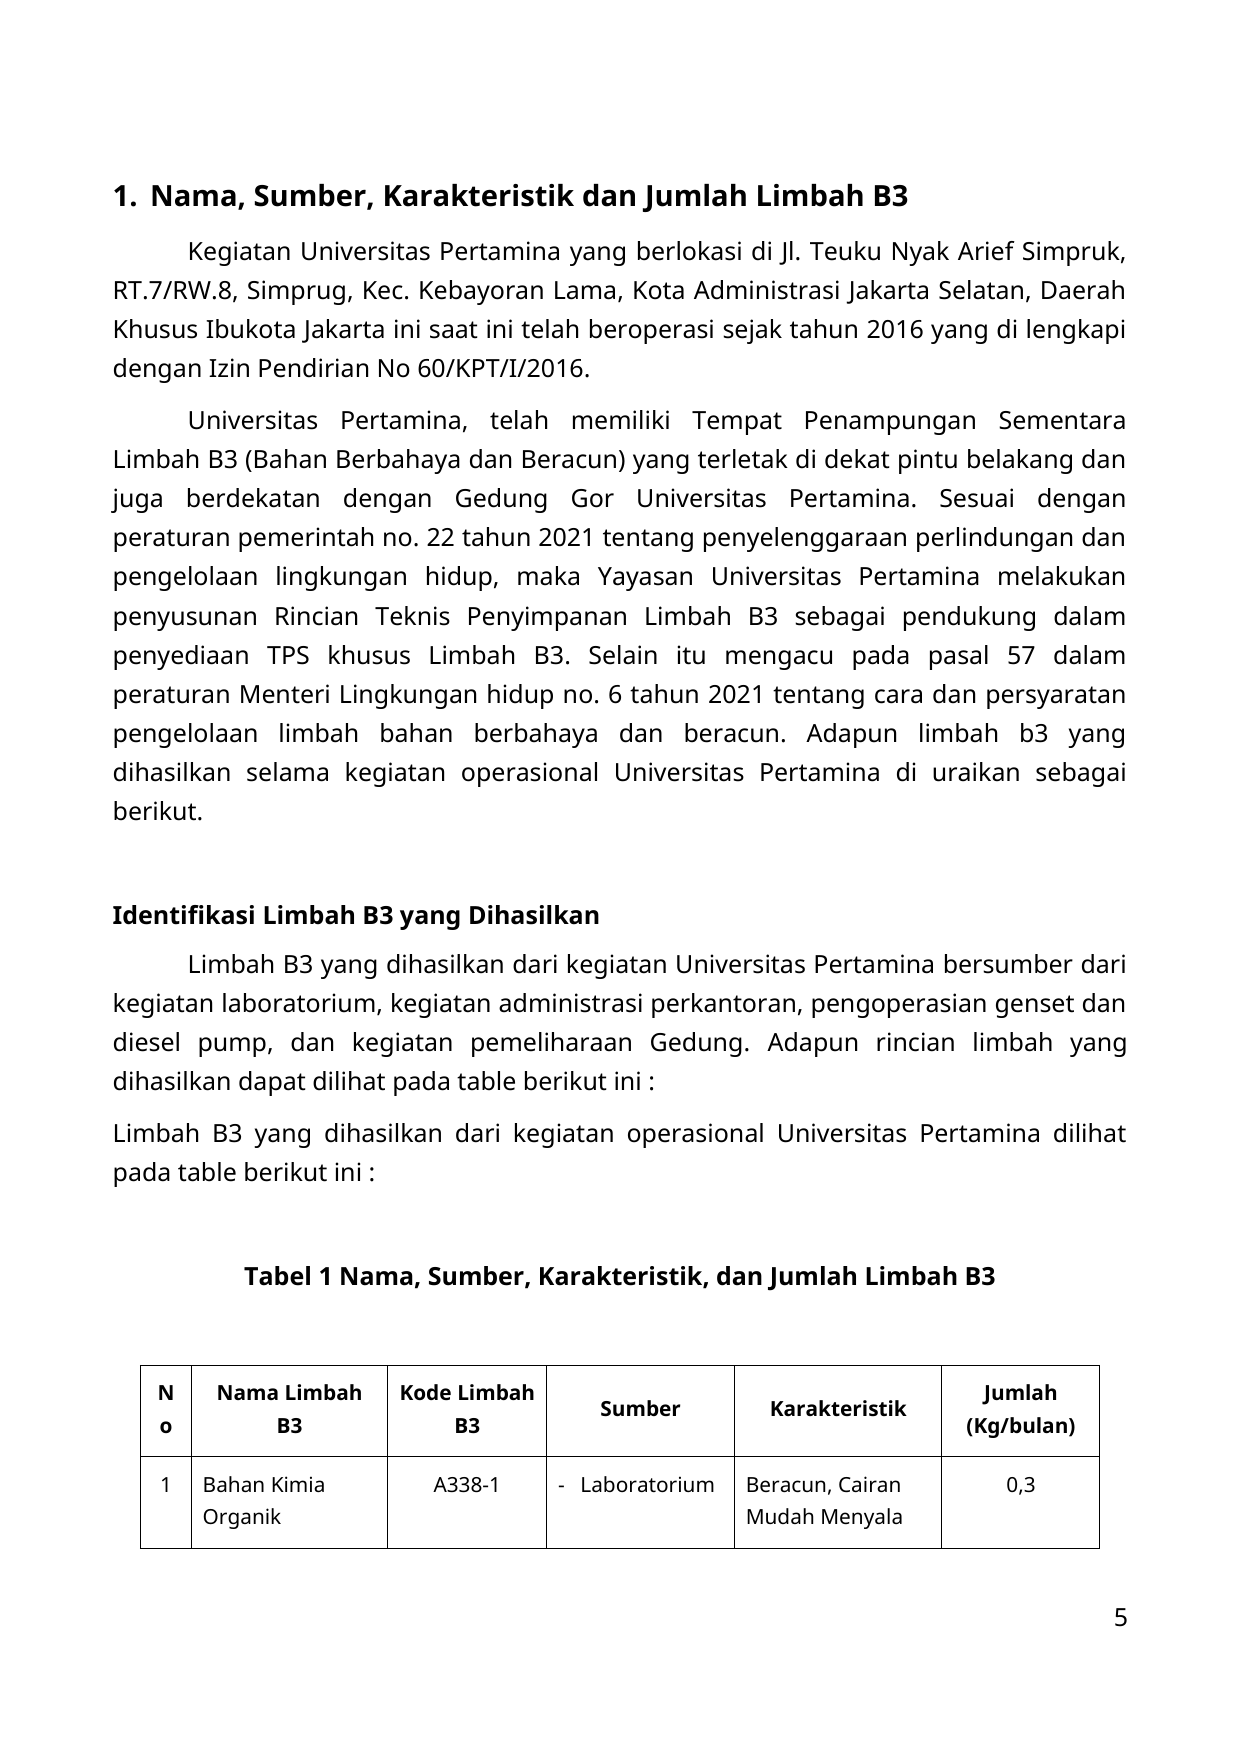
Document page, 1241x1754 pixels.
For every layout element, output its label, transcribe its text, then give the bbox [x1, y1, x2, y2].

table_cell A338-1 [388, 1457, 546, 1547]
table_cell 1 [141, 1457, 191, 1547]
table_header Kode Limbah B3 [388, 1366, 546, 1456]
text Tabel 1 Nama, Sumber, Karakteristik, dan Jumlah Limbah B3 [112, 1258, 1128, 1292]
table_header No [141, 1366, 191, 1456]
text Limbah B3 yang dihasilkan dari kegiatan operasional Universitas Pertamina dilihat pada table berikut ini : [112, 1116, 1128, 1189]
table_header Karakteristik [735, 1366, 941, 1456]
text Limbah B3 yang dihasilkan dari kegiatan Universitas Pertamina bersumber dari kegiatan laboratorium, kegiatan administrasi perkantoran, pengoperasian genset dan diesel pump, dan kegiatan pemeliharaan Gedung. Adapun rincian limbah yang dihasilkan dapat dilihat pada table berikut ini : [112, 947, 1128, 1098]
subtitle Nama, Sumber, Karakteristik dan Jumlah Limbah B3 [112, 175, 1128, 215]
table_header Nama Limbah B3 [192, 1366, 387, 1456]
table_cell Beracun, Cairan Mudah Menyala [735, 1457, 941, 1547]
table_header Sumber [547, 1366, 734, 1456]
table_cell 0,3 [942, 1457, 1099, 1547]
table_cell Bahan Kimia Organik [192, 1457, 387, 1547]
subtitle Identifikasi Limbah B3 yang Dihasilkan [112, 897, 1128, 931]
table_cell Laboratorium [547, 1457, 734, 1547]
table_header Jumlah (Kg/bulan) [942, 1366, 1099, 1456]
text Kegiatan Universitas Pertamina yang berlokasi di Jl. Teuku Nyak Arief Simpruk, RT.7/RW.8, Simprug, Kec. Kebayoran Lama, Kota Administrasi Jakarta Selatan, Daerah Khusus Ibukota Jakarta ini saat ini telah beroperasi sejak tahun 2016 yang di lengkapi dengan Izin Pendirian No 60/KPT/I/2016. [112, 233, 1128, 385]
text Universitas Pertamina, telah memiliki Tempat Penampungan Sementara Limbah B3 (Bahan Berbahaya dan Beracun) yang terletak di dekat pintu belakang dan juga berdekatan dengan Gedung Gor Universitas Pertamina. Sesuai dengan peraturan pemerintah no. 22 tahun 2021 tentang penyelenggaraan perlindungan dan pengelolaan lingkungan hidup, maka Yayasan Universitas Pertamina melakukan penyusunan Rincian Teknis Penyimpanan Limbah B3 sebagai pendukung dalam penyediaan TPS khusus Limbah B3. Selain itu mengacu pada pasal 57 dalam peraturan Menteri Lingkungan hidup no. 6 tahun 2021 tentang cara dan persyaratan pengelolaan limbah bahan berbahaya dan beracun. Adapun limbah b3 yang dihasilkan selama kegiatan operasional Universitas Pertamina di uraikan sebagai berikut. [112, 402, 1128, 828]
